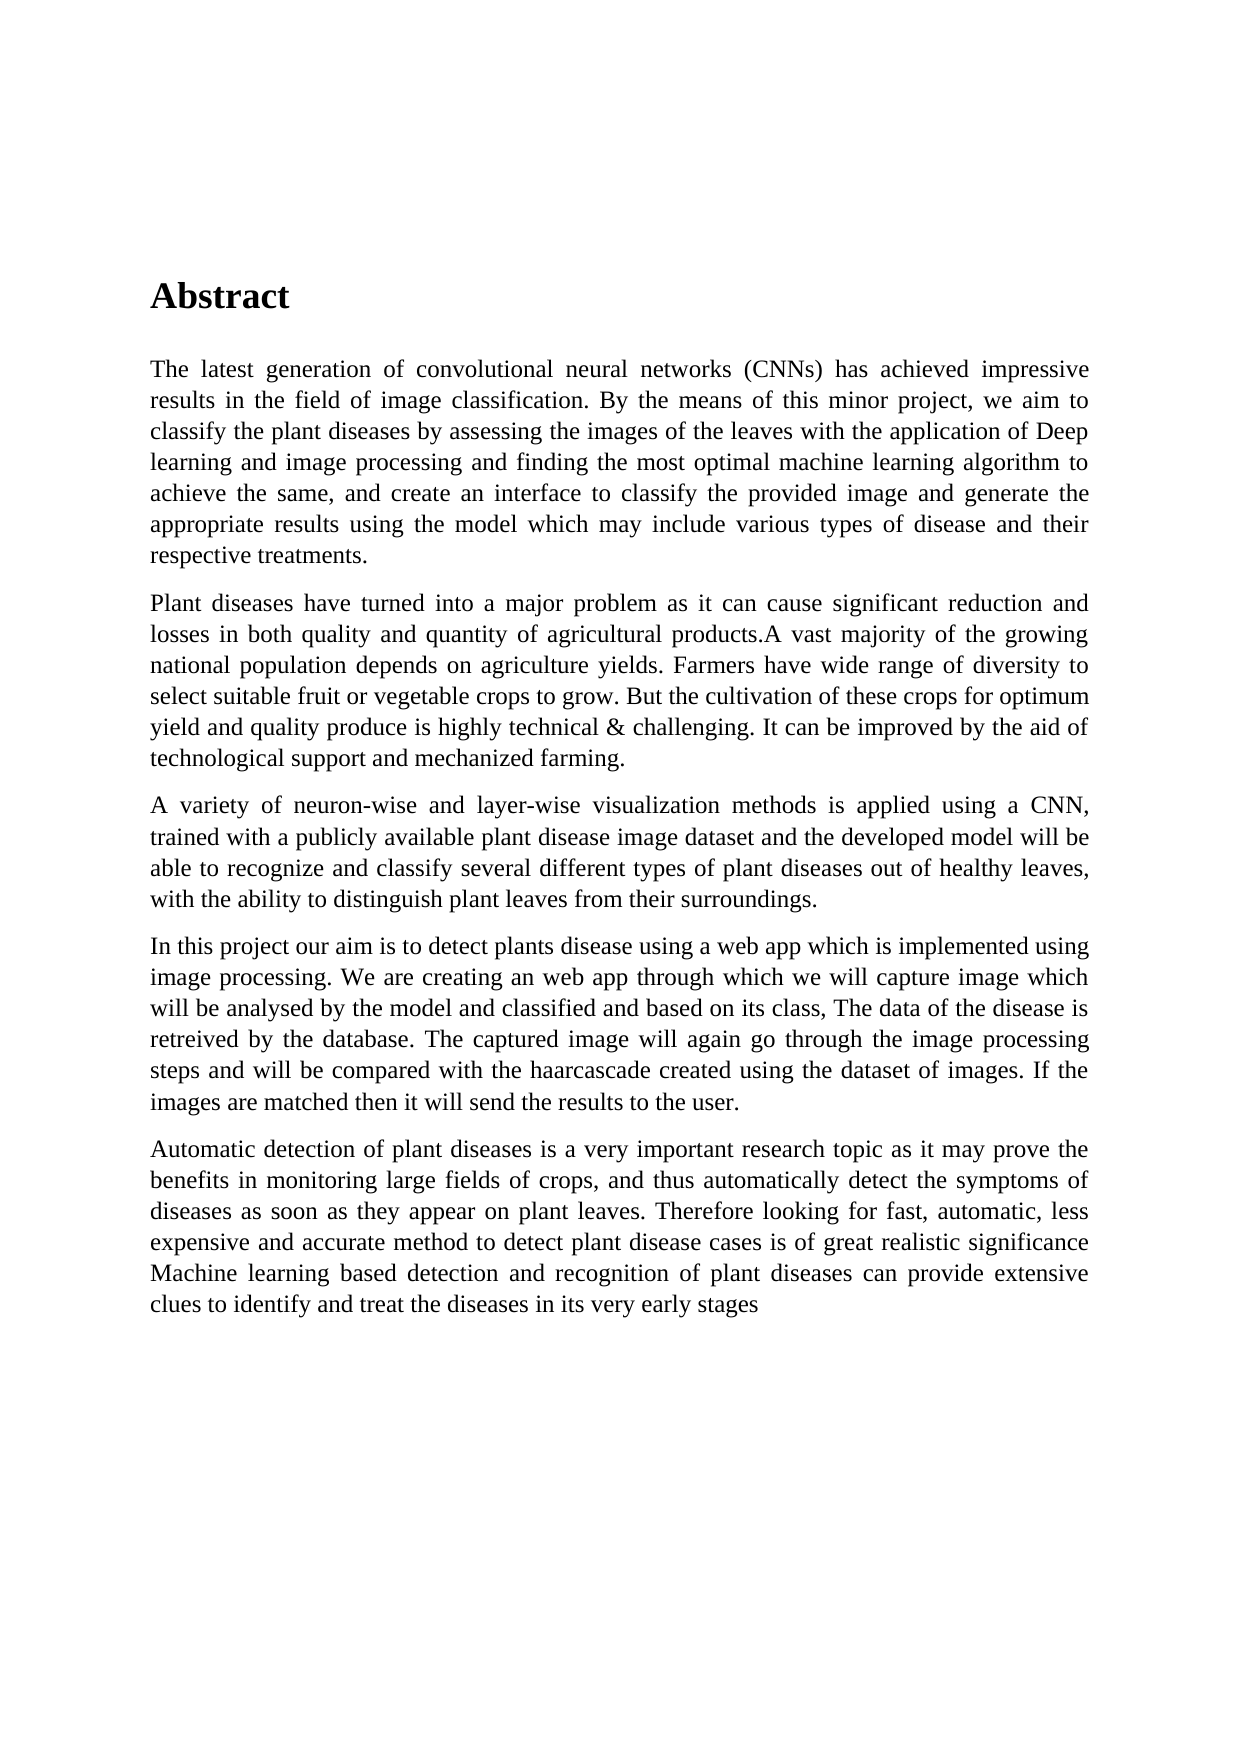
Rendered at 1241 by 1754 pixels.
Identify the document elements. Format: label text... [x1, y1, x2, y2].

text Plant diseases have turned into a major problem as it can cause significant reduction and losses in both quality and quantity of agricultural products.A vast majority of the growing national population depends on agriculture yields. Farmers have wide range of diversity to select suitable fruit or vegetable crops to grow. But the cultivation of these crops for optimum yield and quality produce is highly technical & challenging. It can be improved by the aid of technological support and mechanized farming. [150, 588, 1090, 772]
text Abstract [150, 273, 1090, 316]
text The latest generation of convolutional neural networks (CNNs) has achieved impressive results in the field of image classification. By the means of this minor project, we aim to classify the plant diseases by assessing the images of the leaves with the application of Deep learning and image processing and finding the most optimal machine learning algorithm to achieve the same, and create an interface to classify the provided image and generate the appropriate results using the model which may include various types of disease and their respective treatments. [150, 354, 1090, 569]
text A variety of neuron-wise and layer-wise visualization methods is applied using a CNN, trained with a publicly available plant disease image dataset and the developed model will be able to recognize and classify several different types of plant diseases out of healthy leaves, with the ability to distinguish plant leaves from their surroundings. [150, 791, 1090, 912]
text Automatic detection of plant diseases is a very important research topic as it may prove the benefits in monitoring large fields of crops, and thus automatically detect the symptoms of diseases as soon as they appear on plant leaves. Therefore looking for fast, automatic, less expensive and accurate method to detect plant disease cases is of great realistic significance Machine learning based detection and recognition of plant diseases can provide extensive clues to identify and treat the diseases in its very early stages [150, 1134, 1090, 1318]
text In this project our aim is to detect plants disease using a web app which is implemented using image processing. We are creating an web app through which we will capture image which will be analysed by the model and classified and based on its class, The data of the disease is retreived by the database. The captured image will again go through the image processing steps and will be compared with the haarcascade created using the dataset of images. If the images are matched then it will send the results to the user. [150, 931, 1090, 1115]
